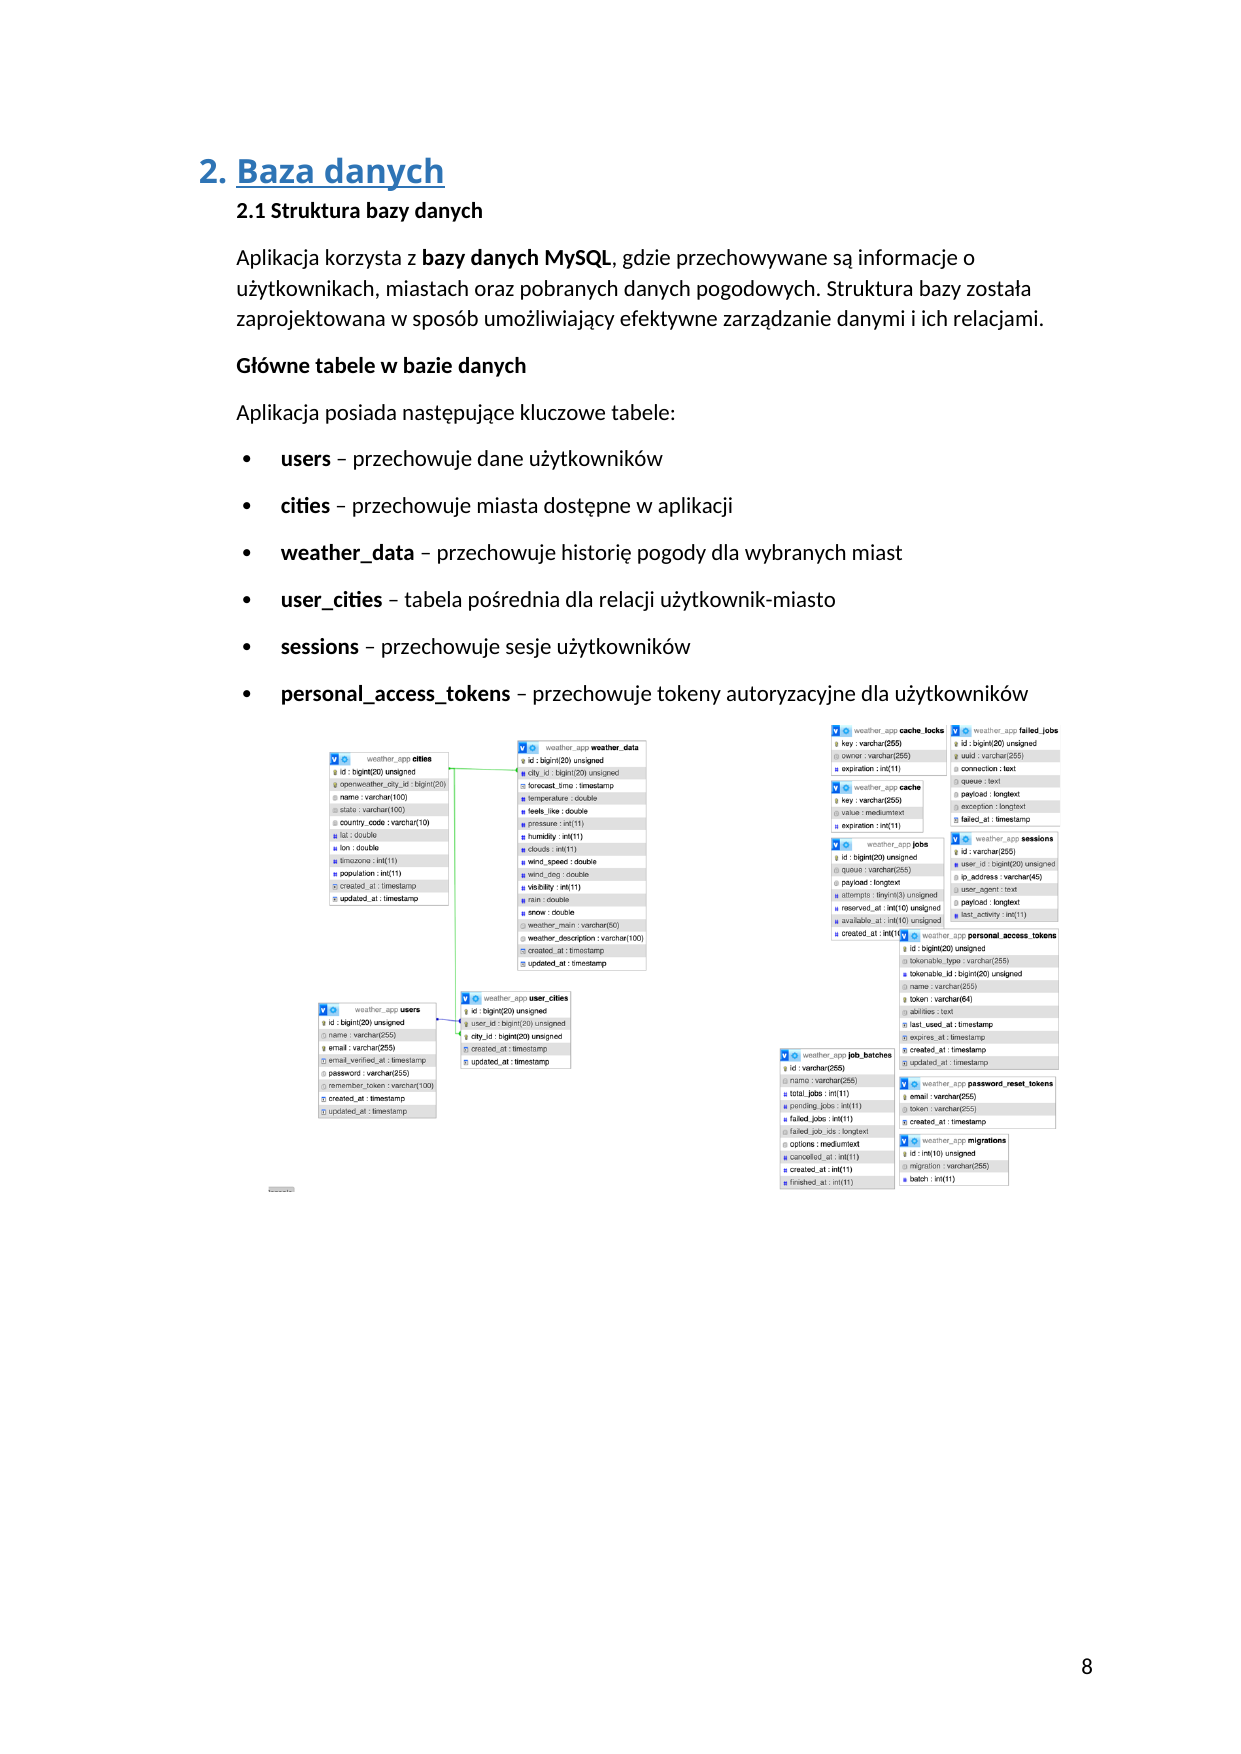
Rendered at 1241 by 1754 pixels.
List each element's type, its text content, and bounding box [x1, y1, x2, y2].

subtitle Baza danych [199, 148, 1093, 193]
list cities – przechowuje miasta dostępne w aplikacji [243, 491, 1093, 519]
text Aplikacja posiada następujące kluczowe tabele: [236, 398, 1093, 426]
text Aplikacja korzysta z bazy danych MySQL, gdzie przechowywane są informacje o użytkownikach, miastach oraz pobranych danych pogodowych. Struktura bazy została zaprojektowana w sposób umożliwiający efektywne zarządzanie danymi i ich relacjami. [236, 243, 1093, 332]
list personal_access_tokens – przechowuje tokeny autoryzacyjne dla użytkowników [243, 679, 1093, 707]
list user_cities – tabela pośrednia dla relacji użytkownik-miasto [243, 585, 1093, 613]
list weather_data – przechowuje historię pogody dla wybranych miast [243, 538, 1093, 566]
text Główne tabele w bazie danych [236, 351, 1093, 379]
picture [268, 725, 1061, 1192]
list users – przechowuje dane użytkowników [243, 444, 1093, 472]
text 2.1 Struktura bazy danych [236, 197, 1093, 224]
list sessions – przechowuje sesje użytkowników [243, 632, 1093, 660]
